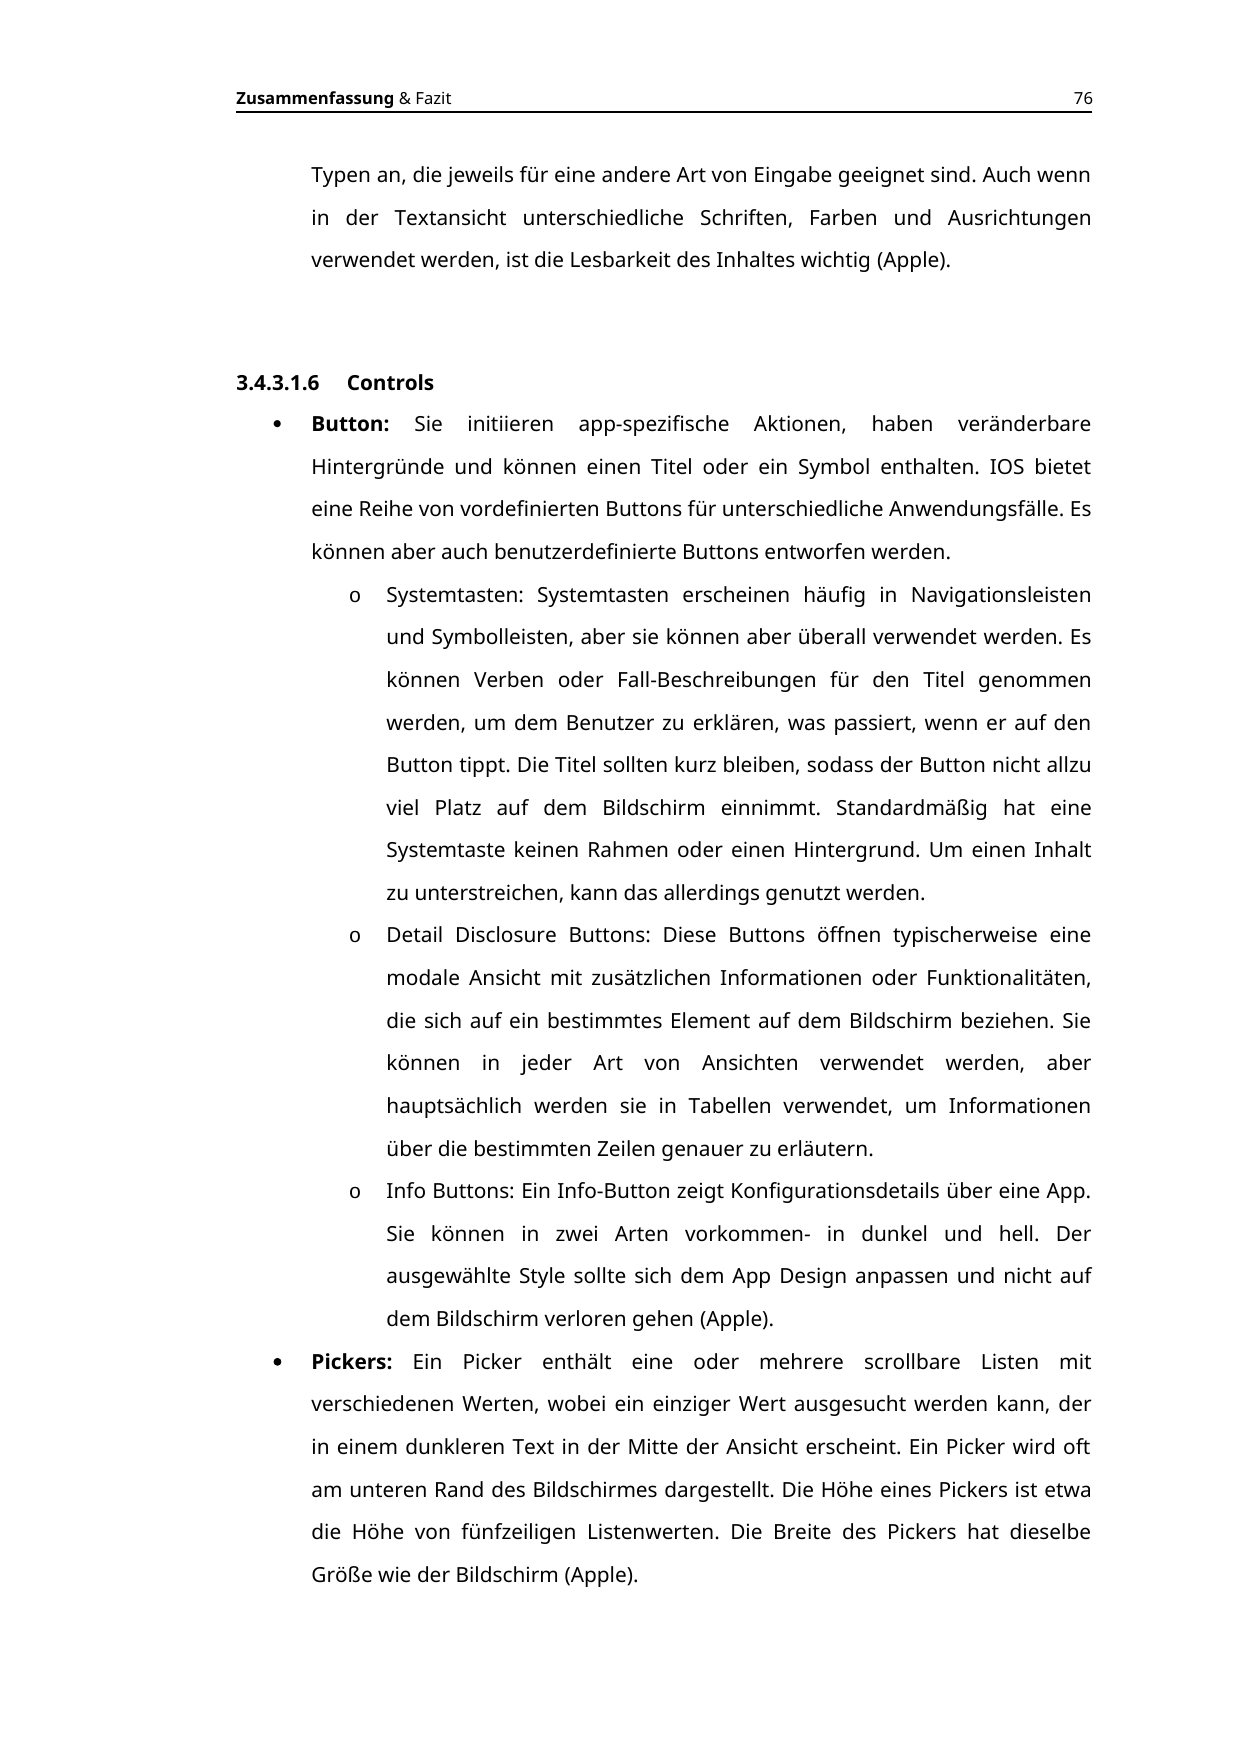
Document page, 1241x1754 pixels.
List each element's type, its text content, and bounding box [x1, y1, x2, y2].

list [274, 160, 1092, 274]
list Pickers: Ein Picker enthält eine oder mehrere scrollbare Listen mit verschiedenen Werten, wobei ein einziger Wert ausgesucht werden kann, der in einem dunkleren Text in der Mitte der Ansicht erscheint. Ein Picker wird oft am unteren Rand des Bildschirmes dargestellt. Die Höhe eines Pickers ist etwa die Höhe von fünfzeiligen Listenwerten. Die Breite des Pickers hat dieselbe Größe wie der Bildschirm (Apple). [274, 1347, 1092, 1588]
list Button: Sie initiieren app-spezifische Aktionen, haben veränderbare Hintergründe und können einen Titel oder ein Symbol enthalten. IOS bietet eine Reihe von vordefinierten Buttons für unterschiedliche Anwendungsfälle. Es können aber auch benutzerdefinierte Buttons entworfen werden. [274, 409, 1092, 566]
list Systemtasten: Systemtasten erscheinen häufig in Navigationsleisten und Symbolleisten, aber sie können aber überall verwendet werden. Es können Verben oder Fall-Beschreibungen für den Titel genommen werden, um dem Benutzer zu erklären, was passiert, wenn er auf den Button tippt. Die Titel sollten kurz bleiben, sodass der Button nicht allzu viel Platz auf dem Bildschirm einnimmt. Standardmäßig hat eine Systemtaste keinen Rahmen oder einen Hintergrund. Um einen Inhalt zu unterstreichen, kann das allerdings genutzt werden. [349, 580, 1092, 906]
list Info Buttons: Ein Info-Button zeigt Konfigurationsdetails über eine App. Sie können in zwei Arten vorkommen- in dunkel und hell. Der ausgewählte Style sollte sich dem App Design anpassen und nicht auf dem Bildschirm verloren gehen (Apple). [349, 1176, 1092, 1333]
list Detail Disclosure Buttons: Diese Buttons öffnen typischerweise eine modale Ansicht mit zusätzlichen Informationen oder Funktionalitäten, die sich auf ein bestimmtes Element auf dem Bildschirm beziehen. Sie können in jeder Art von Ansichten verwendet werden, aber hauptsächlich werden sie in Tabellen verwendet, um Informationen über die bestimmten Zeilen genauer zu erläutern. [349, 921, 1092, 1162]
subtitle Controls [236, 368, 1092, 397]
